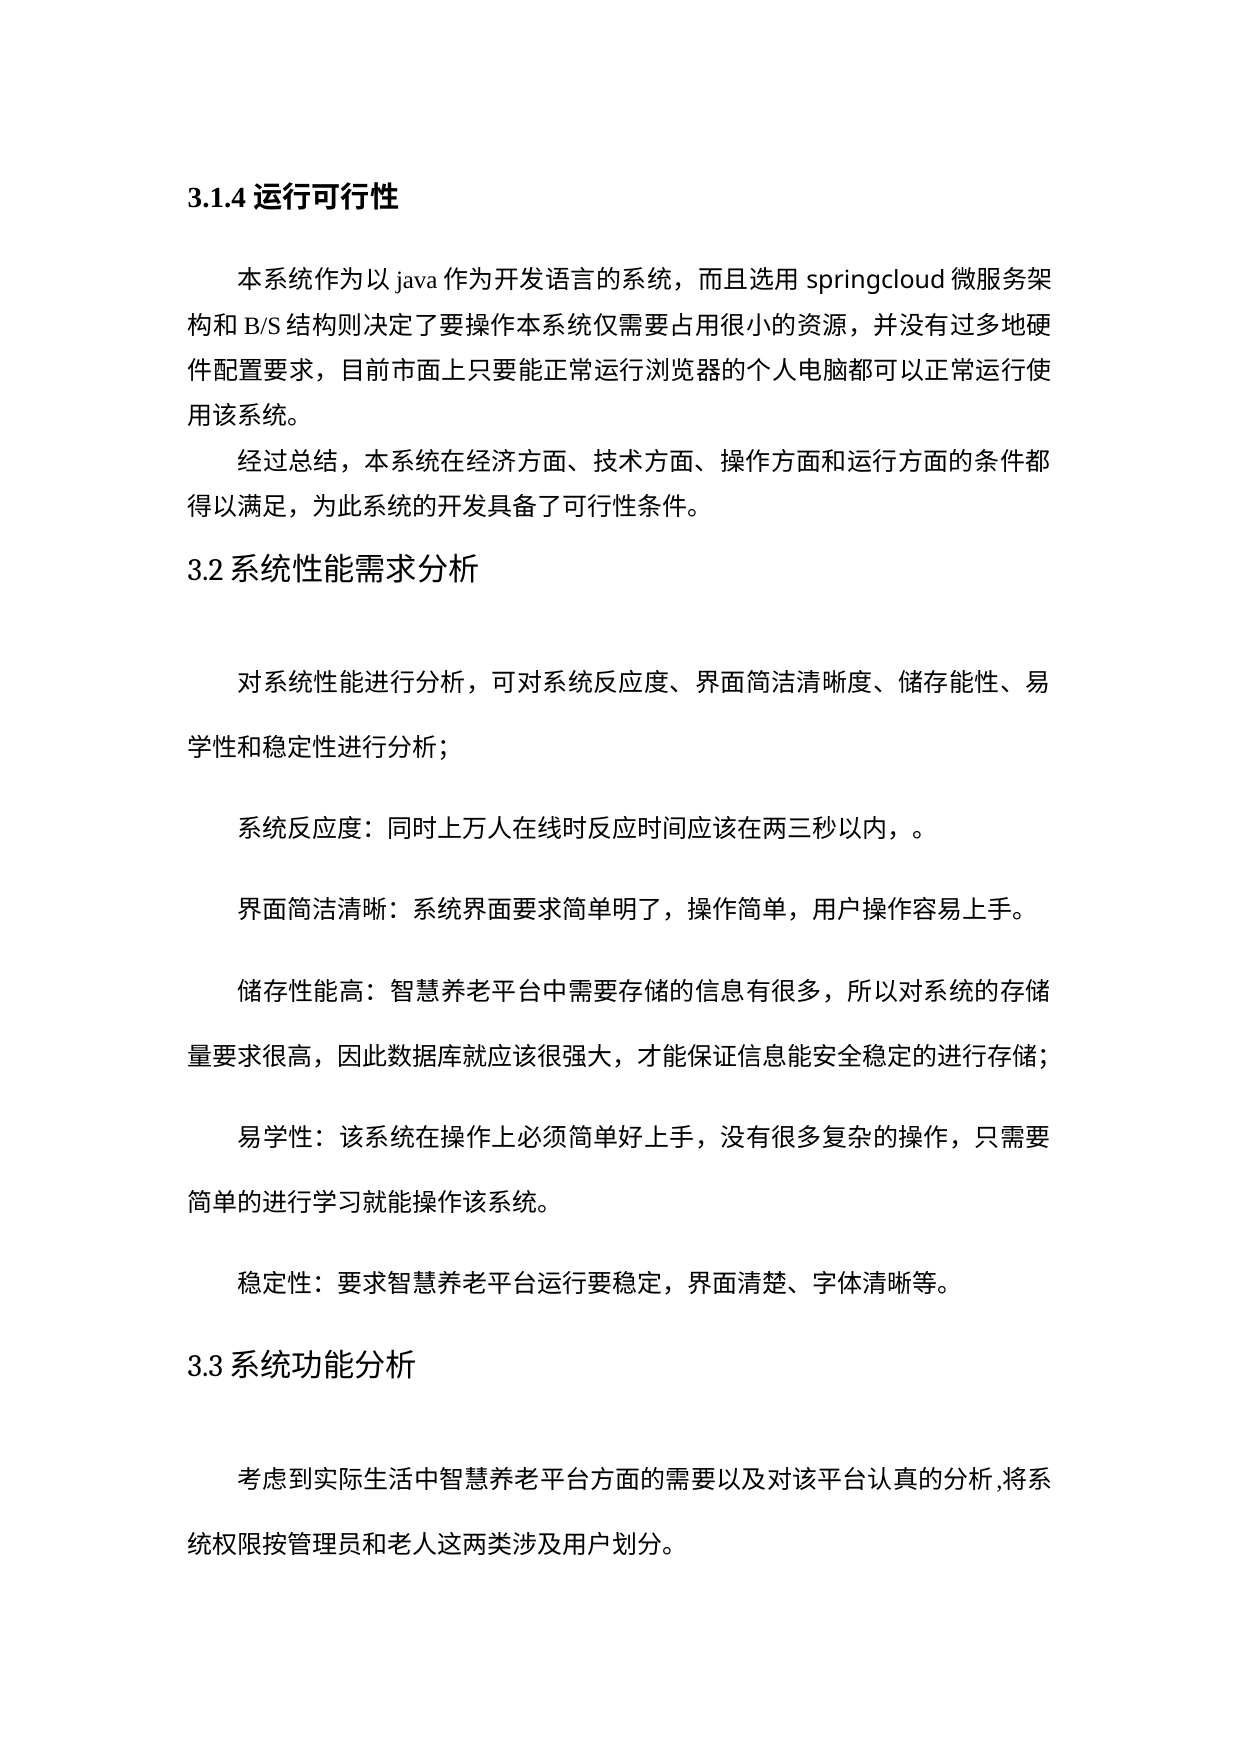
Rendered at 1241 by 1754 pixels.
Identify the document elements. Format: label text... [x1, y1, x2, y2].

text 本系统作为以java作为开发语言的系统，而且选用springcloud微服务架构和B/S结构则决定了要操作本系统仅需要占用很小的资源，并没有过多地硬件配置要求，目前市面上只要能正常运行浏览器的个人电脑都可以正常运行使用该系统。 [187, 260, 1053, 432]
subtitle 3.1.4 运行可行性 [187, 162, 1053, 227]
text 对系统性能进行分析，可对系统反应度、界面简洁清晰度、储存能性、易学性和稳定性进行分析； [187, 648, 1053, 778]
text 经过总结，本系统在经济方面、技术方面、操作方面和运行方面的条件都得以满足，为此系统的开发具备了可行性条件。 [187, 441, 1053, 523]
subtitle 3.2系统性能需求分析 [187, 534, 1053, 599]
text 储存性能高：智慧养老平台中需要存储的信息有很多，所以对系统的存储量要求很高，因此数据库就应该很强大，才能保证信息能安全稳定的进行存储； [187, 957, 1053, 1087]
text 系统反应度：同时上万人在线时反应时间应该在两三秒以内，。 [187, 794, 1053, 859]
text 稳定性：要求智慧养老平台运行要稳定，界面清楚、字体清晰等。 [187, 1249, 1053, 1314]
text 考虑到实际生活中智慧养老平台方面的需要以及对该平台认真的分析,将系统权限按管理员和老人这两类涉及用户划分。 [187, 1445, 1053, 1575]
text 界面简洁清晰：系统界面要求简单明了，操作简单，用户操作容易上手。 [187, 876, 1053, 941]
text 易学性：该系统在操作上必须简单好上手，没有很多复杂的操作，只需要简单的进行学习就能操作该系统。 [187, 1103, 1053, 1233]
subtitle 3.3系统功能分析 [187, 1331, 1053, 1396]
